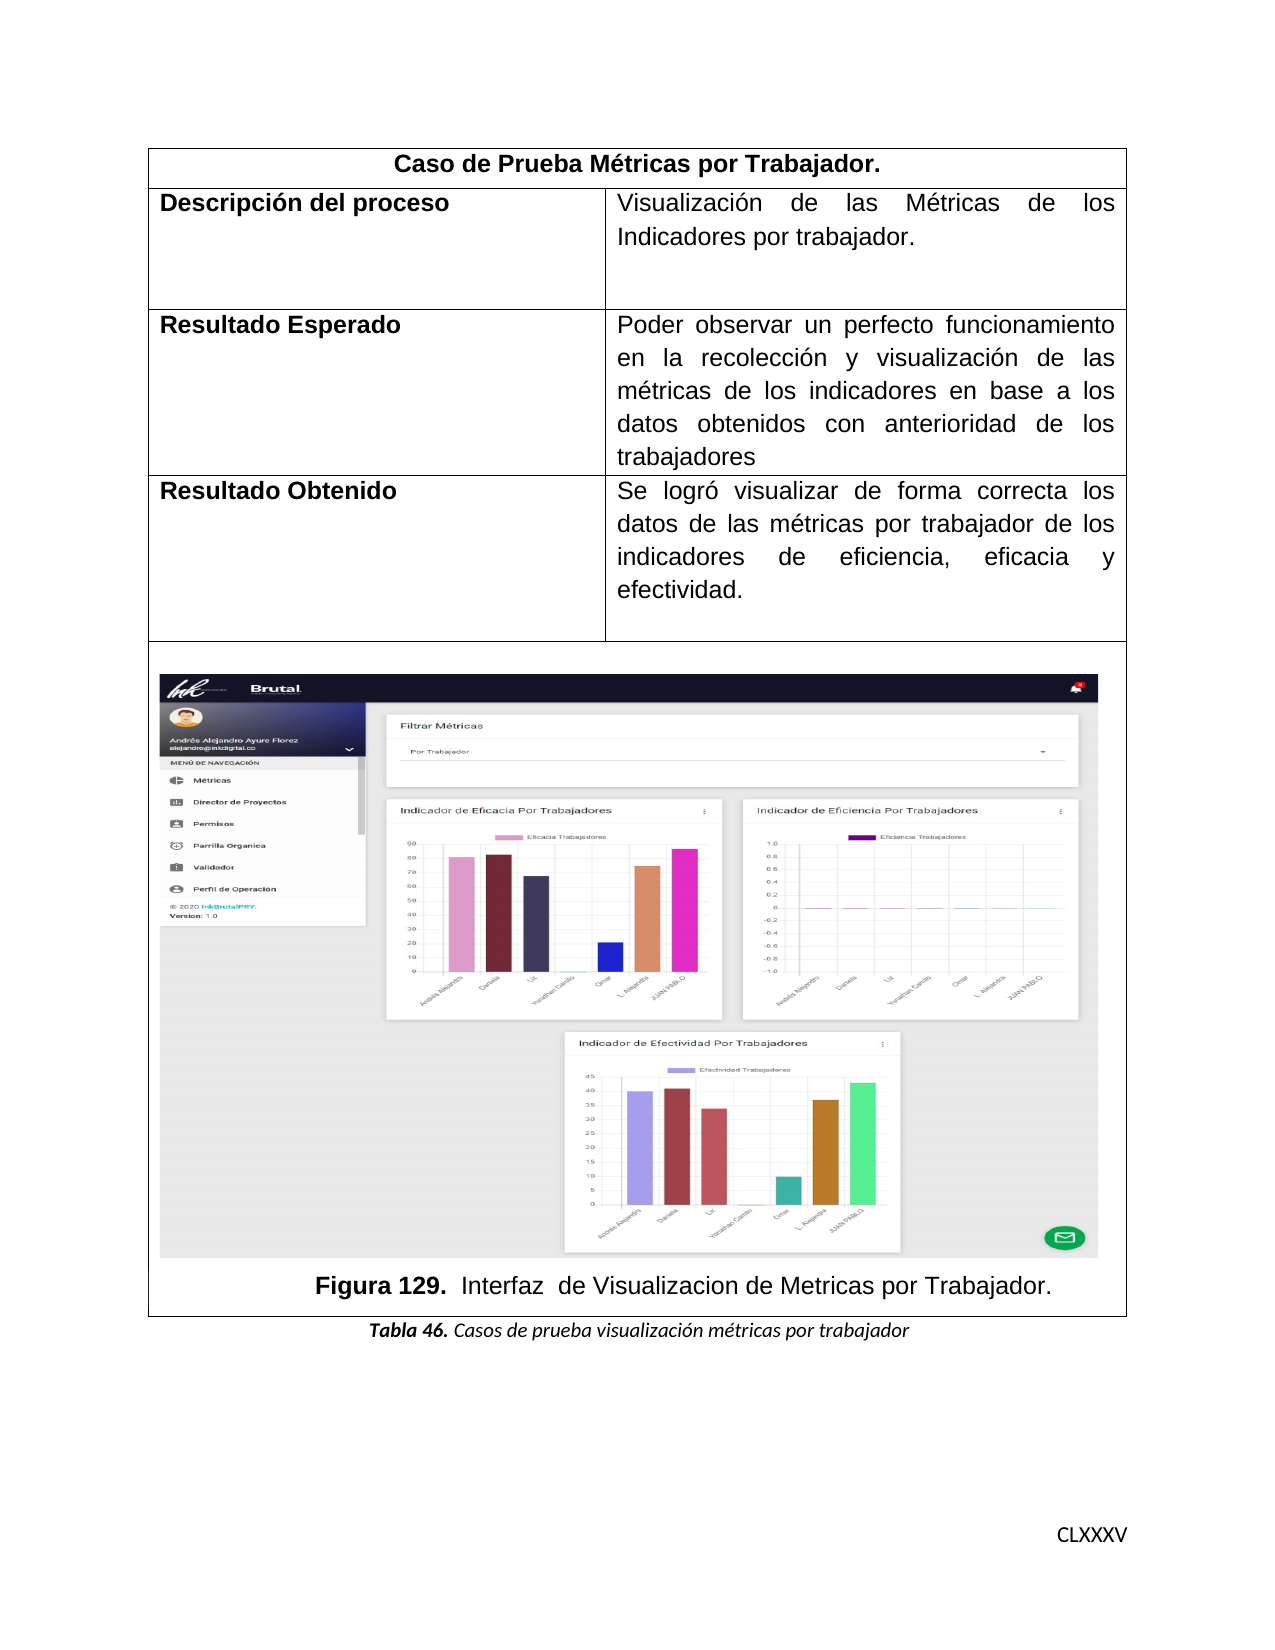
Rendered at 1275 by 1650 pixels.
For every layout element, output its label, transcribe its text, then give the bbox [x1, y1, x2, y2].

picture [159, 674, 1099, 1258]
text Tabla 46. Casos de prueba visualización métricas por trabajador [148, 1317, 1127, 1342]
table_cell Resultado Esperado [149, 310, 605, 475]
table_cell Visualización de las Métricas de los Indicadores por trabajador. [606, 189, 1126, 309]
table_cell Resultado Obtenido [149, 476, 605, 641]
table_cell Poder observar un perfecto funcionamiento en la recolección y visualización de las métricas de los indicadores en base a los datos obtenidos con anterioridad de los trabajadores [606, 310, 1126, 475]
table_cell [149, 642, 1126, 1316]
table_cell Se logró visualizar de forma correcta los datos de las métricas por trabajador de los indicadores de eficiencia, eficacia y efectividad. [606, 476, 1126, 641]
table_cell Descripción del proceso [149, 189, 605, 309]
table_header Caso de Prueba Métricas por Trabajador. [149, 149, 1126, 187]
